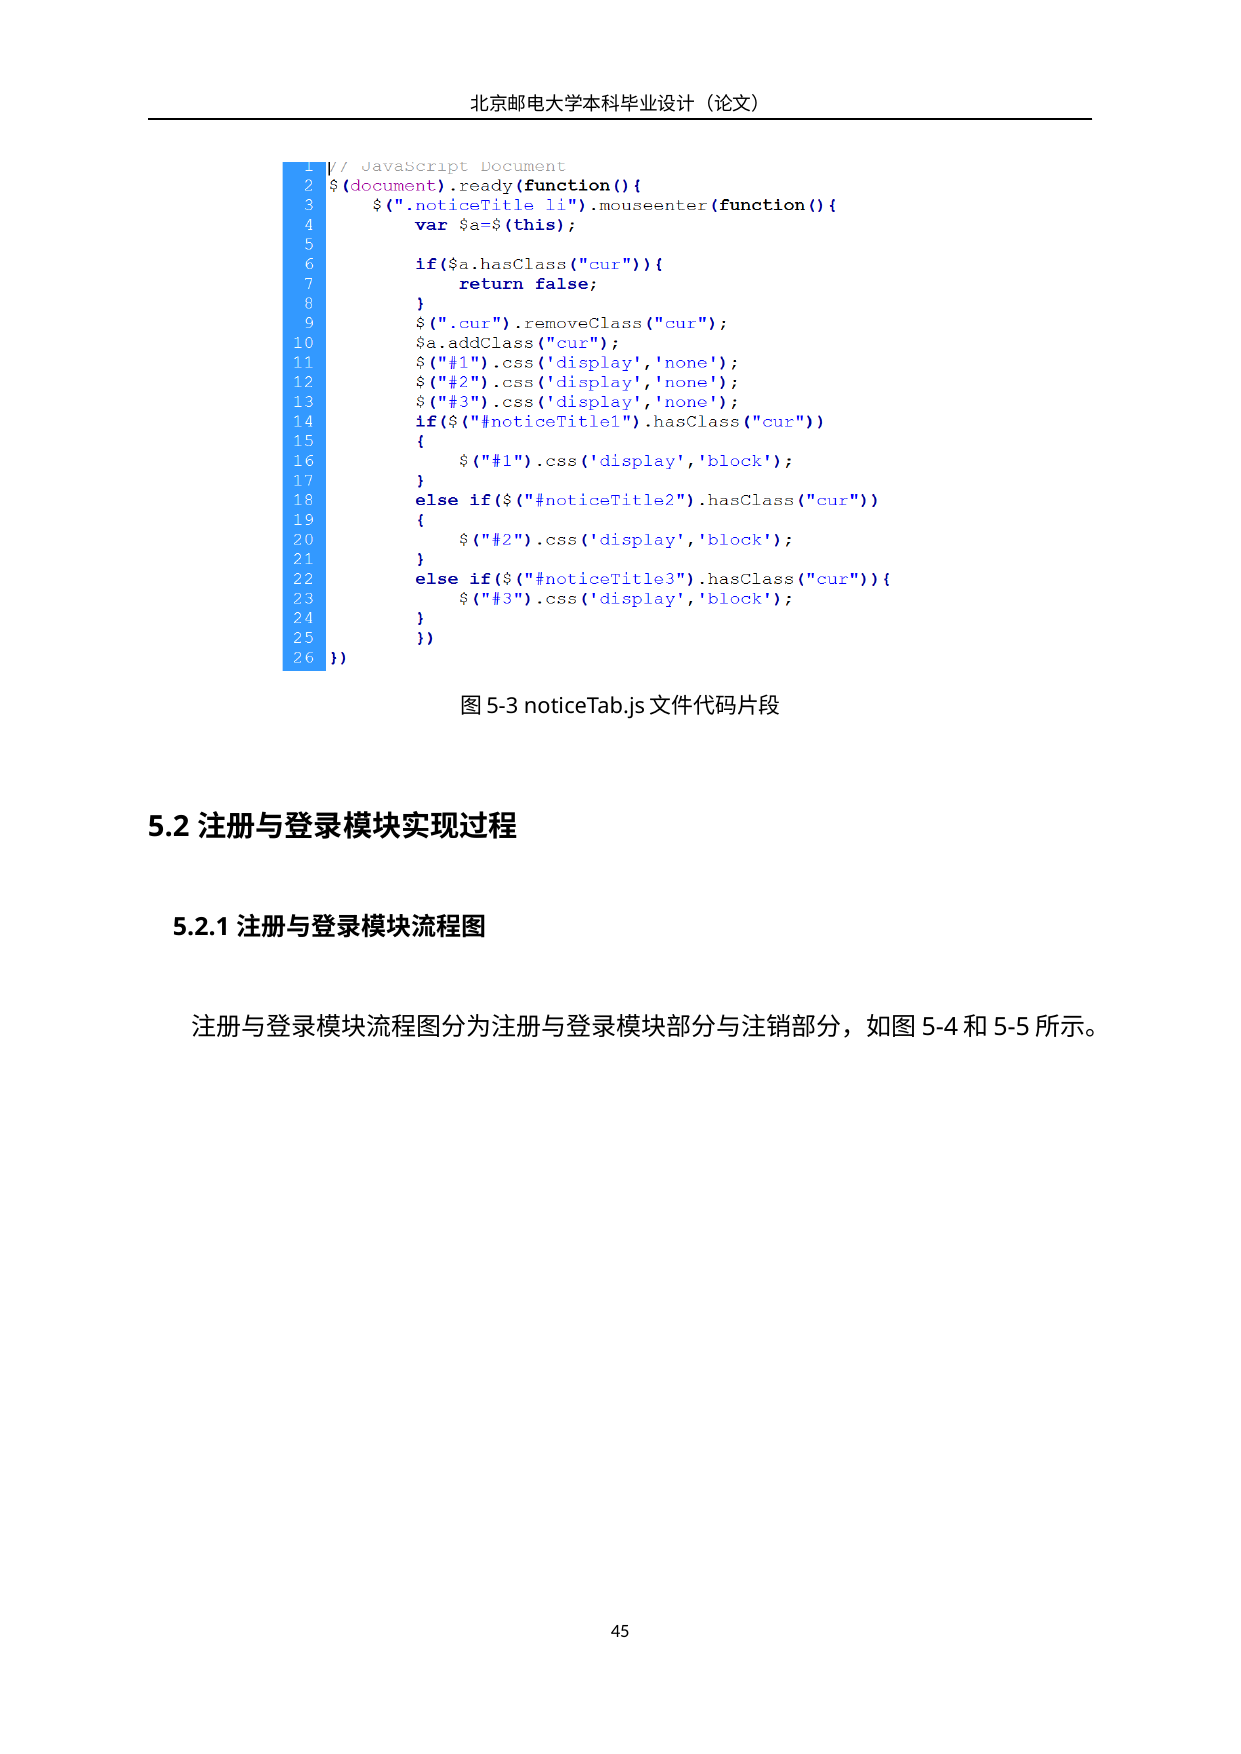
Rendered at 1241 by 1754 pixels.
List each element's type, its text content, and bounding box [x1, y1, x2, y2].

subtitle 5.2 注册与登录模块实现过程 [148, 792, 1092, 857]
text 图5-3 noticeTab.js文件代码片段 [148, 687, 1092, 720]
picture [282, 162, 958, 671]
subtitle 5.2.1 注册与登录模块流程图 [148, 892, 1092, 957]
text 注册与登录模块流程图分为注册与登录模块部分与注销部分，如图5-4和5-5所示。 [148, 992, 1092, 1057]
